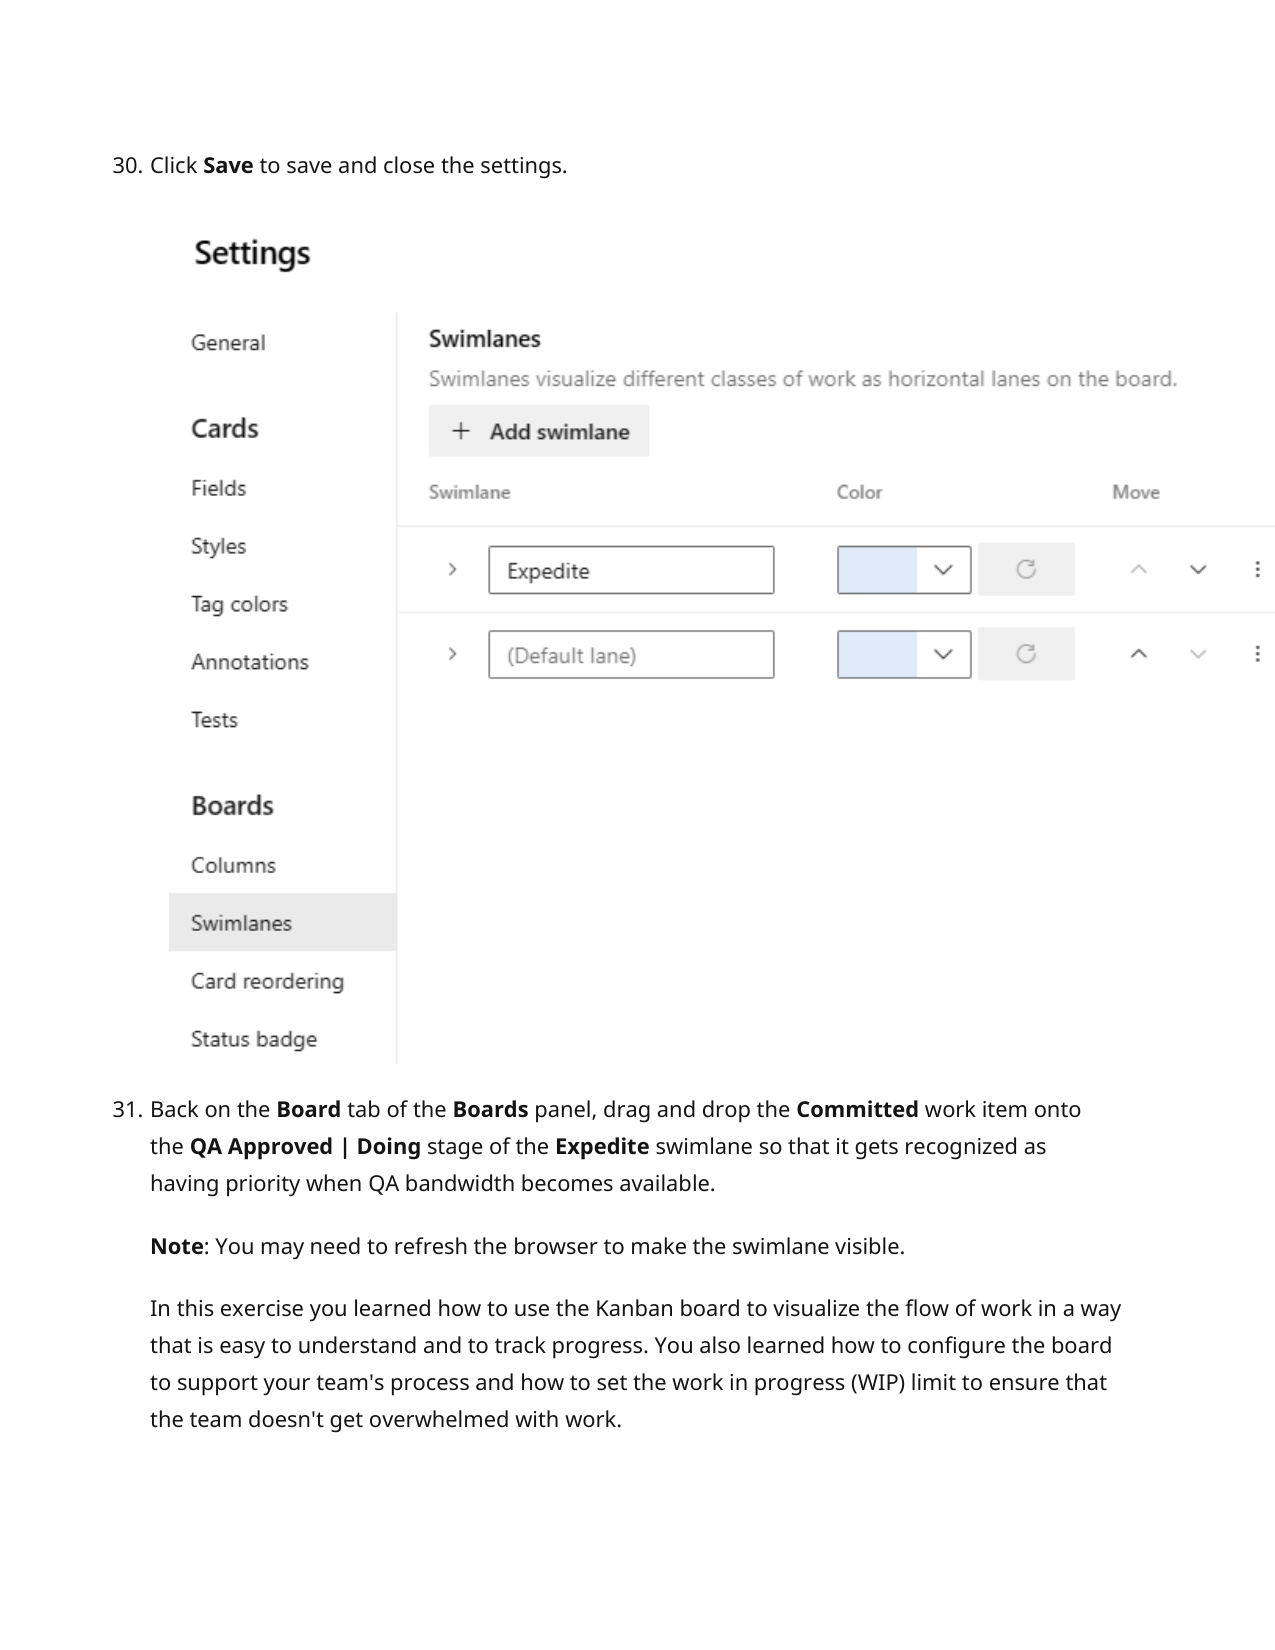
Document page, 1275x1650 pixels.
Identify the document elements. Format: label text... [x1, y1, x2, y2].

list Back on the Board tab of the Boards panel, drag and drop the Committed work item onto the QA Approved | Doing stage of the Expedite swimlane so that it gets recognized as having priority when QA bandwidth becomes available. [112, 1094, 1100, 1198]
text In this exercise you learned how to use the Kanban board to visualize the flow of work in a way that is easy to understand and to track progress. You also learned how to configure the board to support your team's process and how to set the work in progress (WIP) limit to ensure that the team doesn't get overwhelmed with work. [150, 1293, 1125, 1434]
text Note: You may need to refresh the browser to make the swimlane visible. [150, 1231, 1100, 1260]
list Click Save to save and close the settings. [112, 150, 1100, 180]
